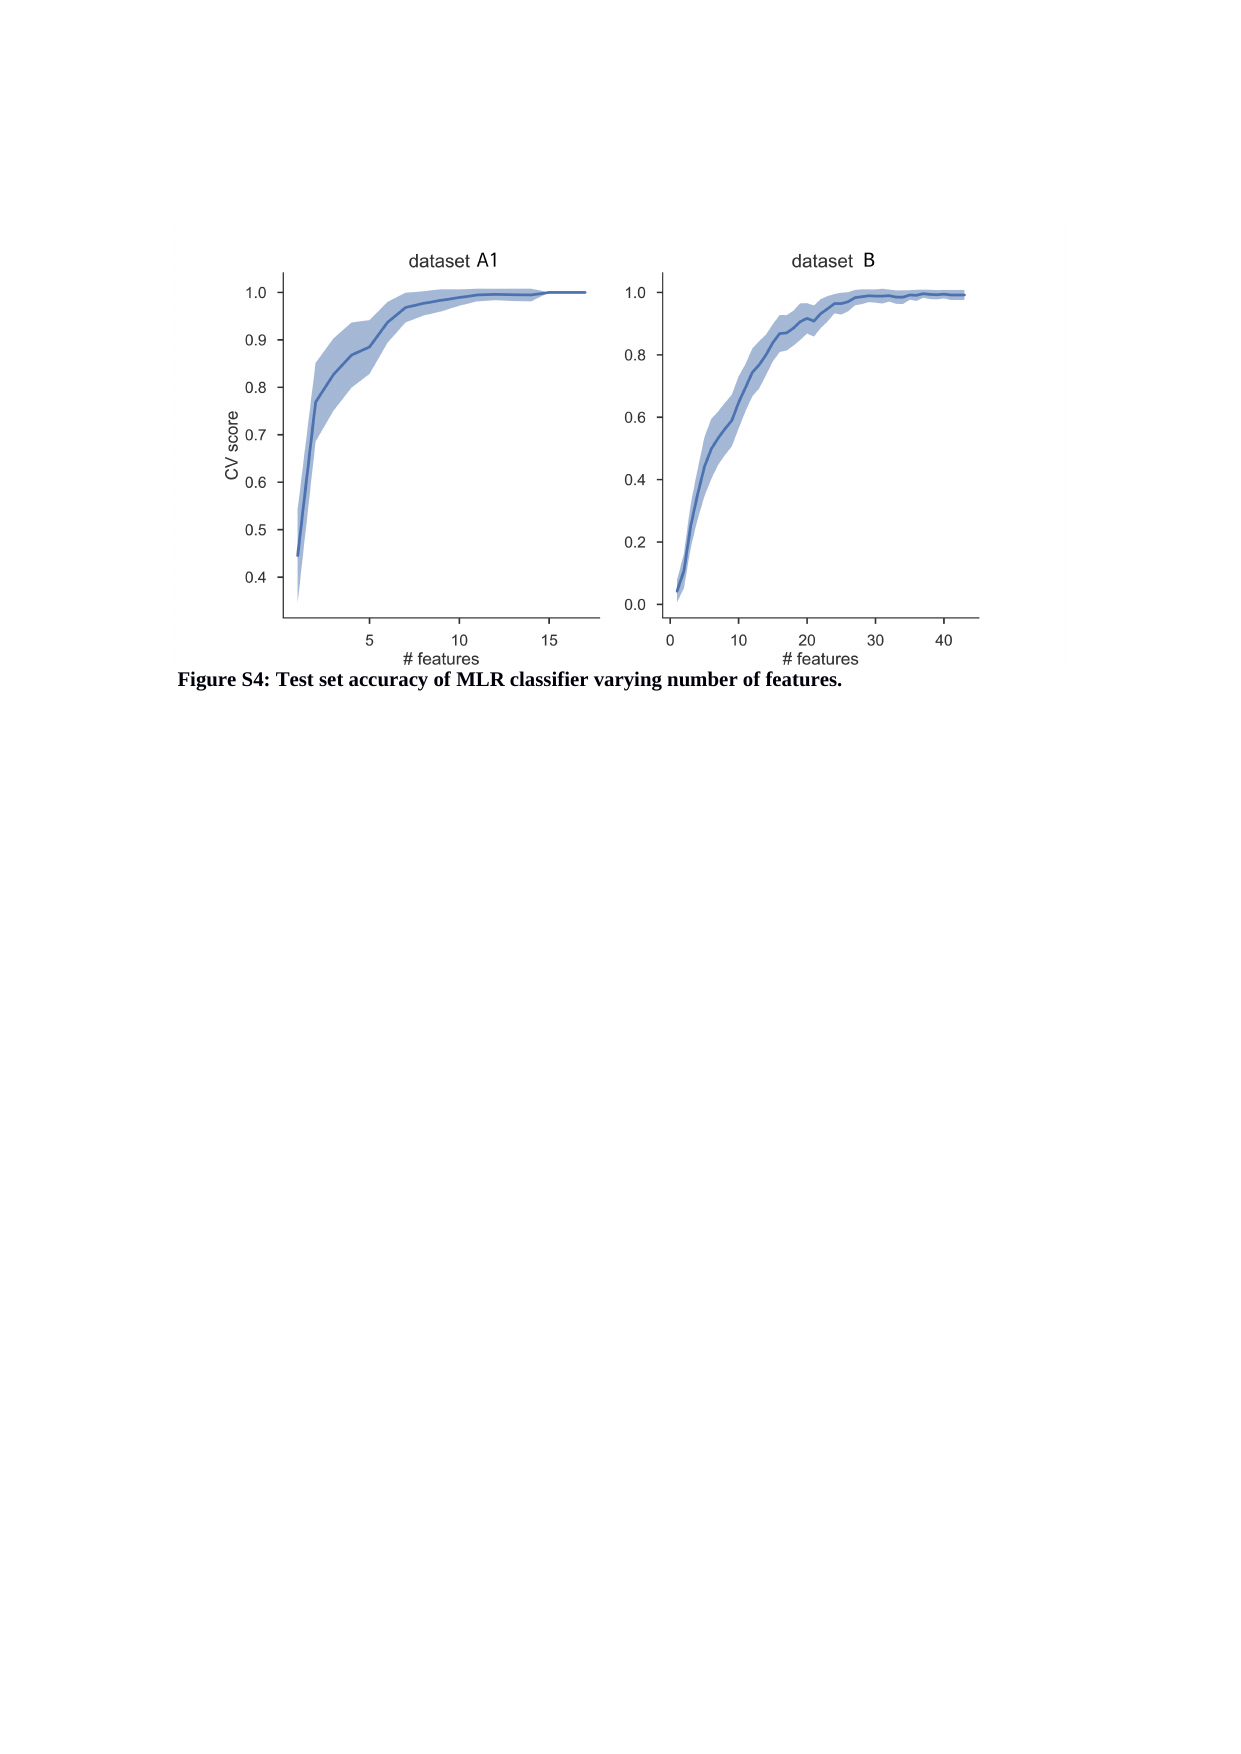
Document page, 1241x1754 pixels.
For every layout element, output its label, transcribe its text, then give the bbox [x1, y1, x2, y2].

text Figure S4: Test set accuracy of MLR classifier varying number of features. [177, 667, 1063, 691]
